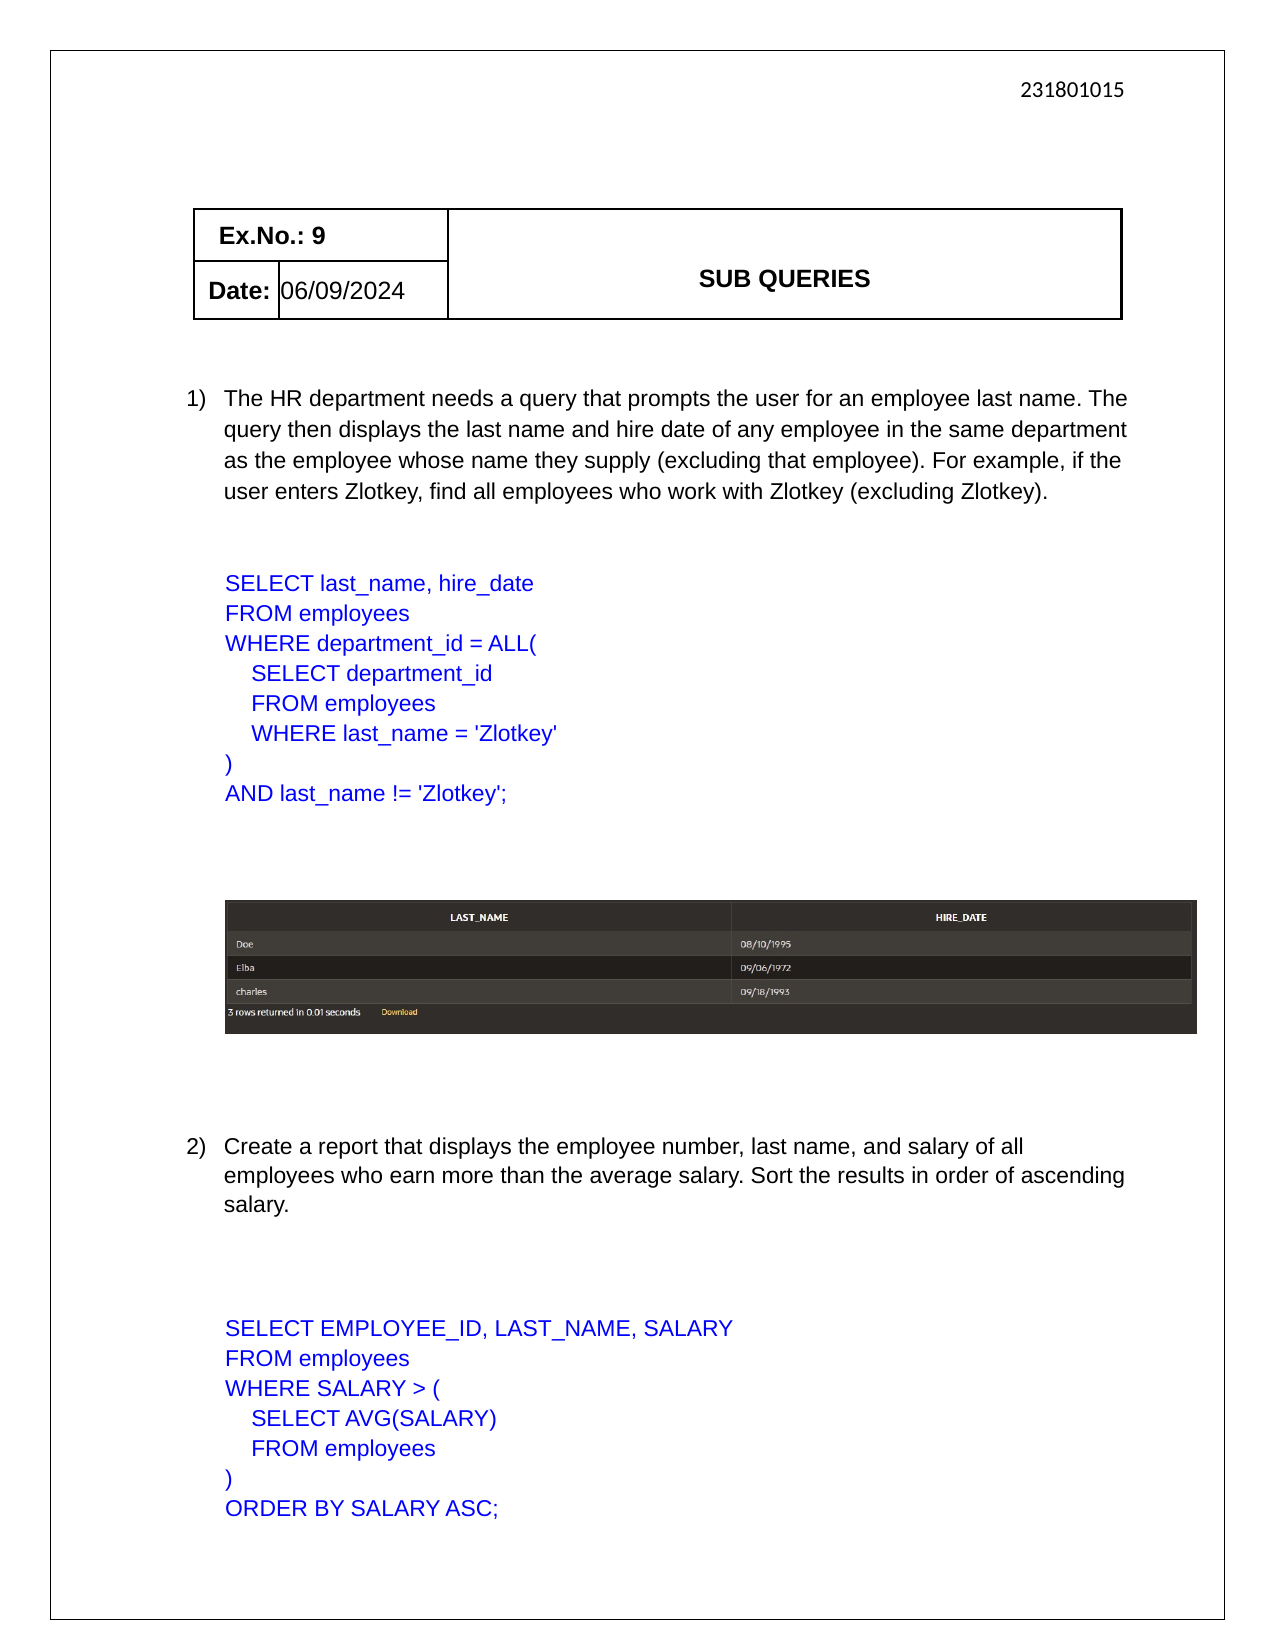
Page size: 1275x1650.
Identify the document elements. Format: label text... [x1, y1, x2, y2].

text FROM employees [251, 1435, 1139, 1461]
text ) [224, 1465, 1139, 1491]
table_header SUB QUERIES [449, 210, 1120, 318]
text FROM employees [224, 1345, 1139, 1371]
list The HR department needs a query that prompts the user for an employee last name. The query then displays the last name and hire date of any employee in the same department as the employee whose name they supply (excluding that employee). For example, if the user enters Zlotkey, find all employees who work with Zlotkey (excluding Zlotkey). [186, 385, 1129, 504]
text WHERE department_id = ALL( [224, 630, 1139, 657]
list Create a report that displays the employee number, last name, and salary of all employees who earn more than the average salary. Sort the results in order of ascending salary. [186, 1133, 1129, 1217]
text SELECT AVG(SALARY) [251, 1405, 1139, 1431]
text WHERE last_name = 'Zlotkey' [251, 720, 1139, 747]
table_header Ex.No.: 9 [195, 210, 447, 260]
picture [225, 900, 1197, 1034]
text WHERE SALARY > ( [224, 1375, 1139, 1401]
text ORDER BY SALARY ASC; [224, 1495, 1139, 1521]
text ) [224, 750, 1139, 777]
text SELECT last_name, hire_date [224, 570, 1139, 597]
table_cell 06/09/2024 [280, 262, 447, 318]
text SELECT EMPLOYEE_ID, LAST_NAME, SALARY [224, 1315, 1139, 1341]
table_cell Date: [195, 262, 278, 318]
text FROM employees [224, 600, 1139, 627]
text SELECT department_id [251, 660, 1139, 687]
text FROM employees [251, 690, 1139, 717]
text AND last_name != 'Zlotkey'; [224, 780, 1139, 807]
